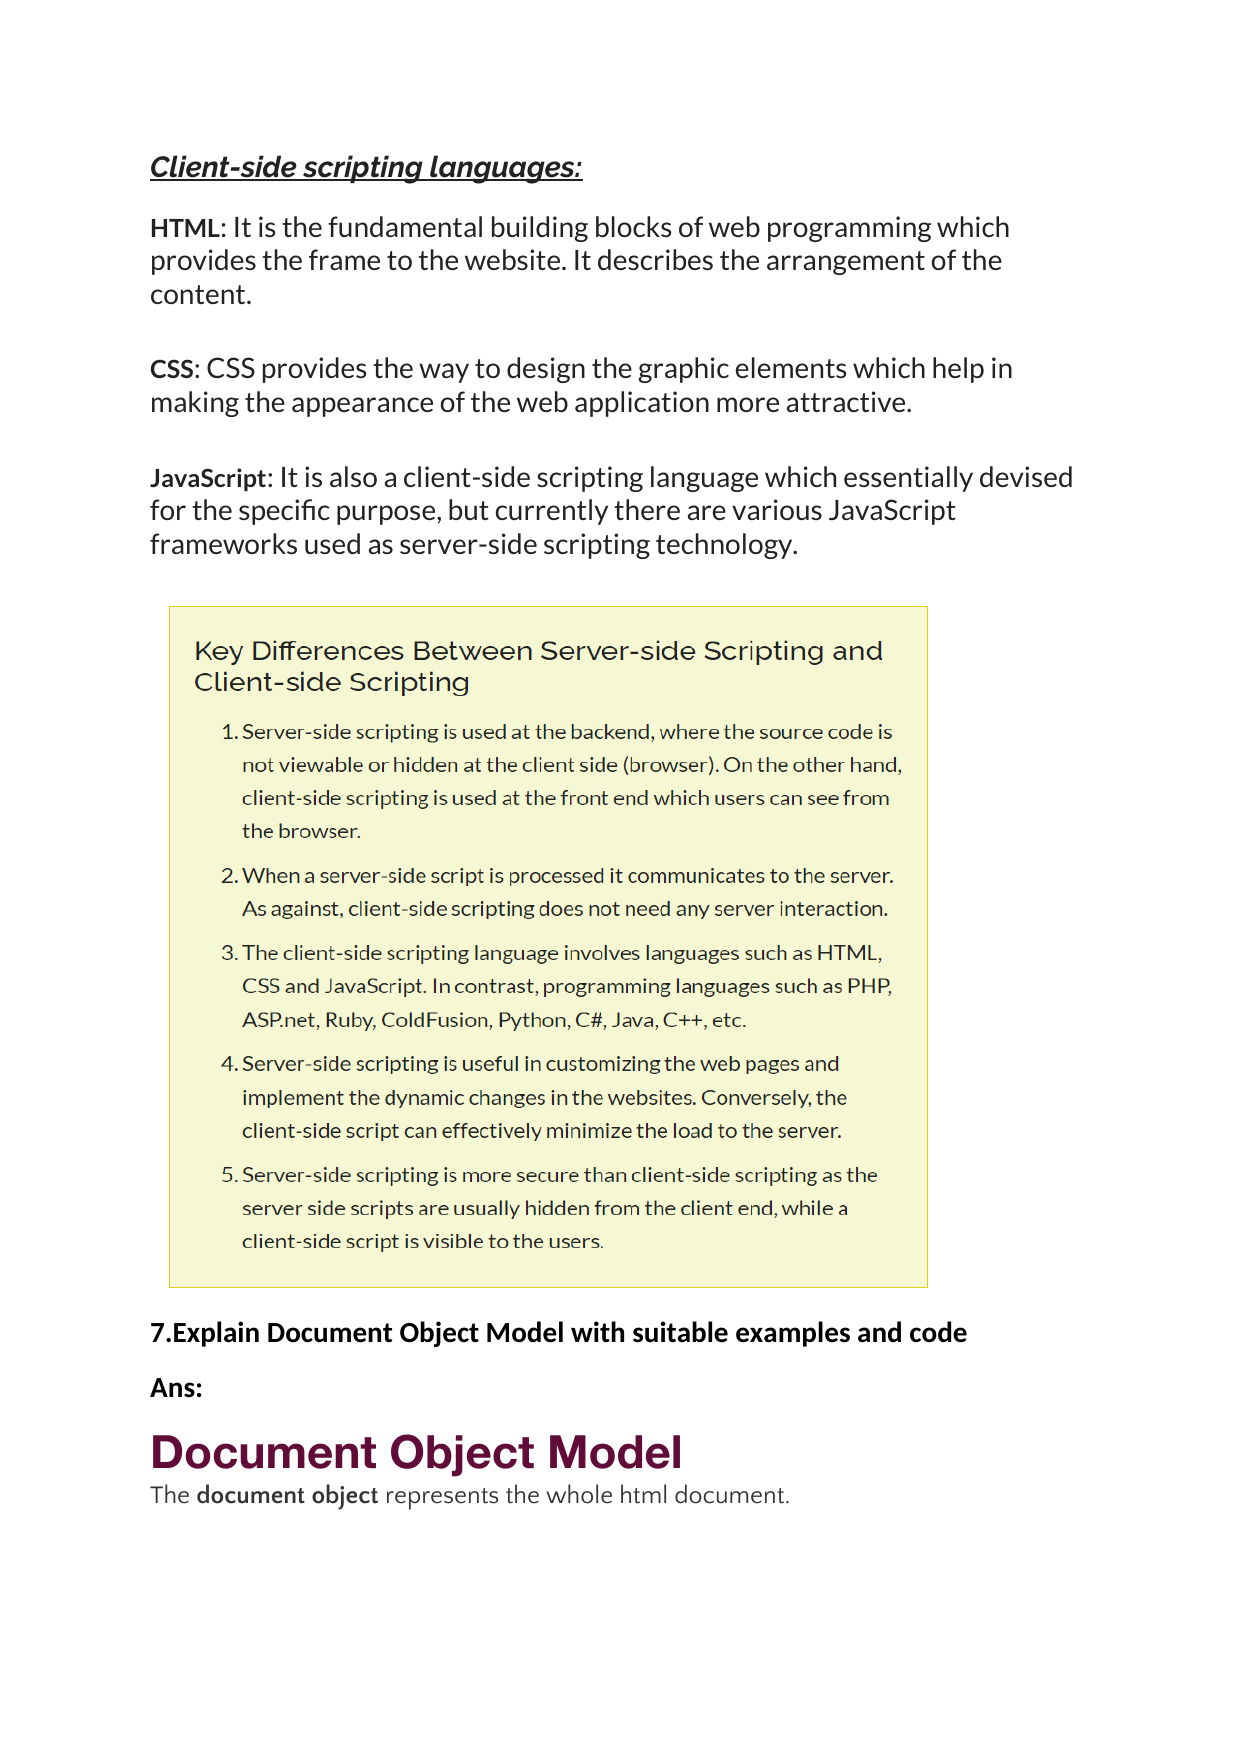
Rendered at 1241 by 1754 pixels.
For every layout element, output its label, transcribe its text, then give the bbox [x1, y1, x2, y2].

text 7.Explain Document Object Model with suitable examples and code [150, 1314, 1090, 1349]
text HTML: It is the fundamental building blocks of web programming which provides the frame to the website. It describes the arrangement of the content. [150, 209, 1090, 311]
text The document object represents the whole html document. [150, 1482, 1090, 1509]
text CSS: CSS provides the way to design the graphic elements which help in making the appearance of the web application more attractive. [150, 351, 1090, 419]
subtitle Client-side scripting languages: [150, 150, 1090, 184]
text JavaScript: It is also a client-side scripting language which essentially devised for the specific purpose, but currently there are various JavaScript frameworks used as server-side scripting technology. [150, 459, 1090, 561]
text Ans: [150, 1369, 1090, 1404]
subtitle Document Object Model [150, 1424, 1090, 1482]
picture [150, 601, 932, 1295]
